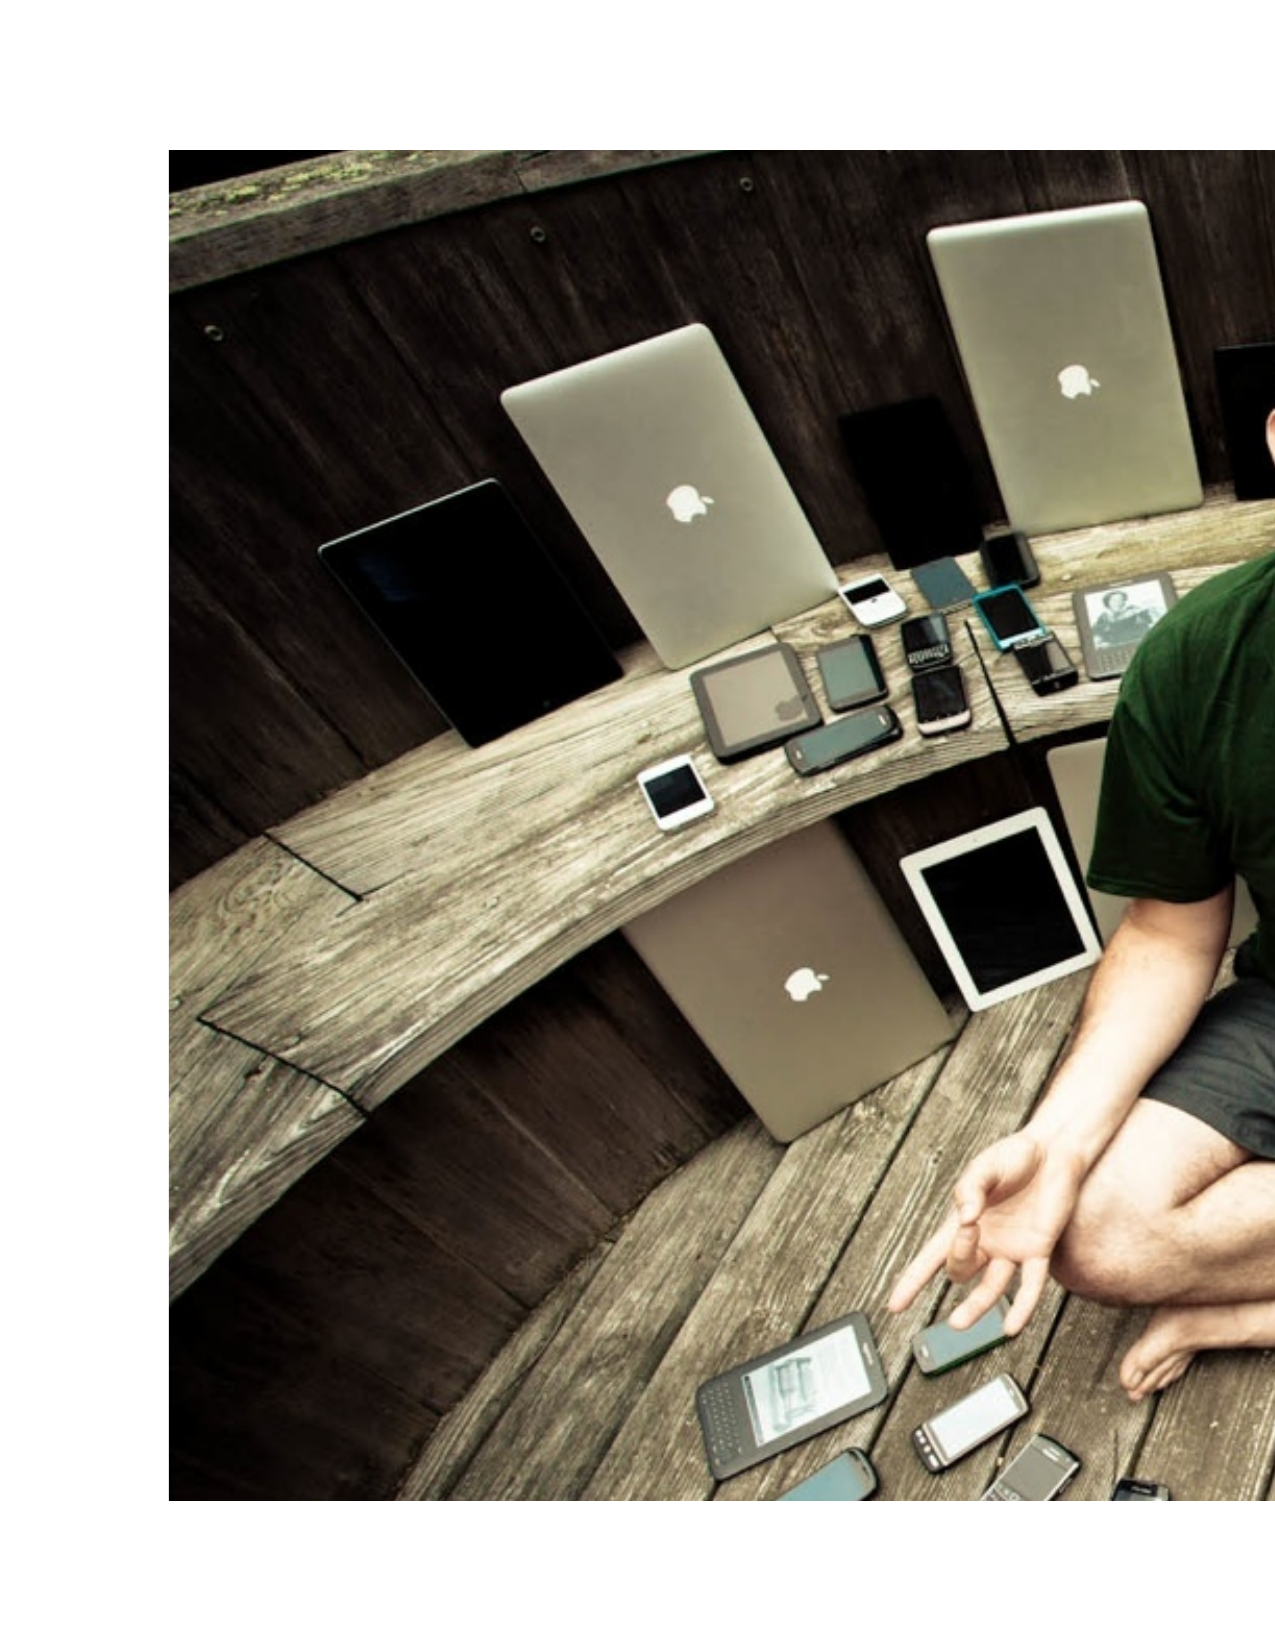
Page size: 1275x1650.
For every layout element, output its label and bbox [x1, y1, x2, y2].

picture [168, 150, 1275, 1501]
